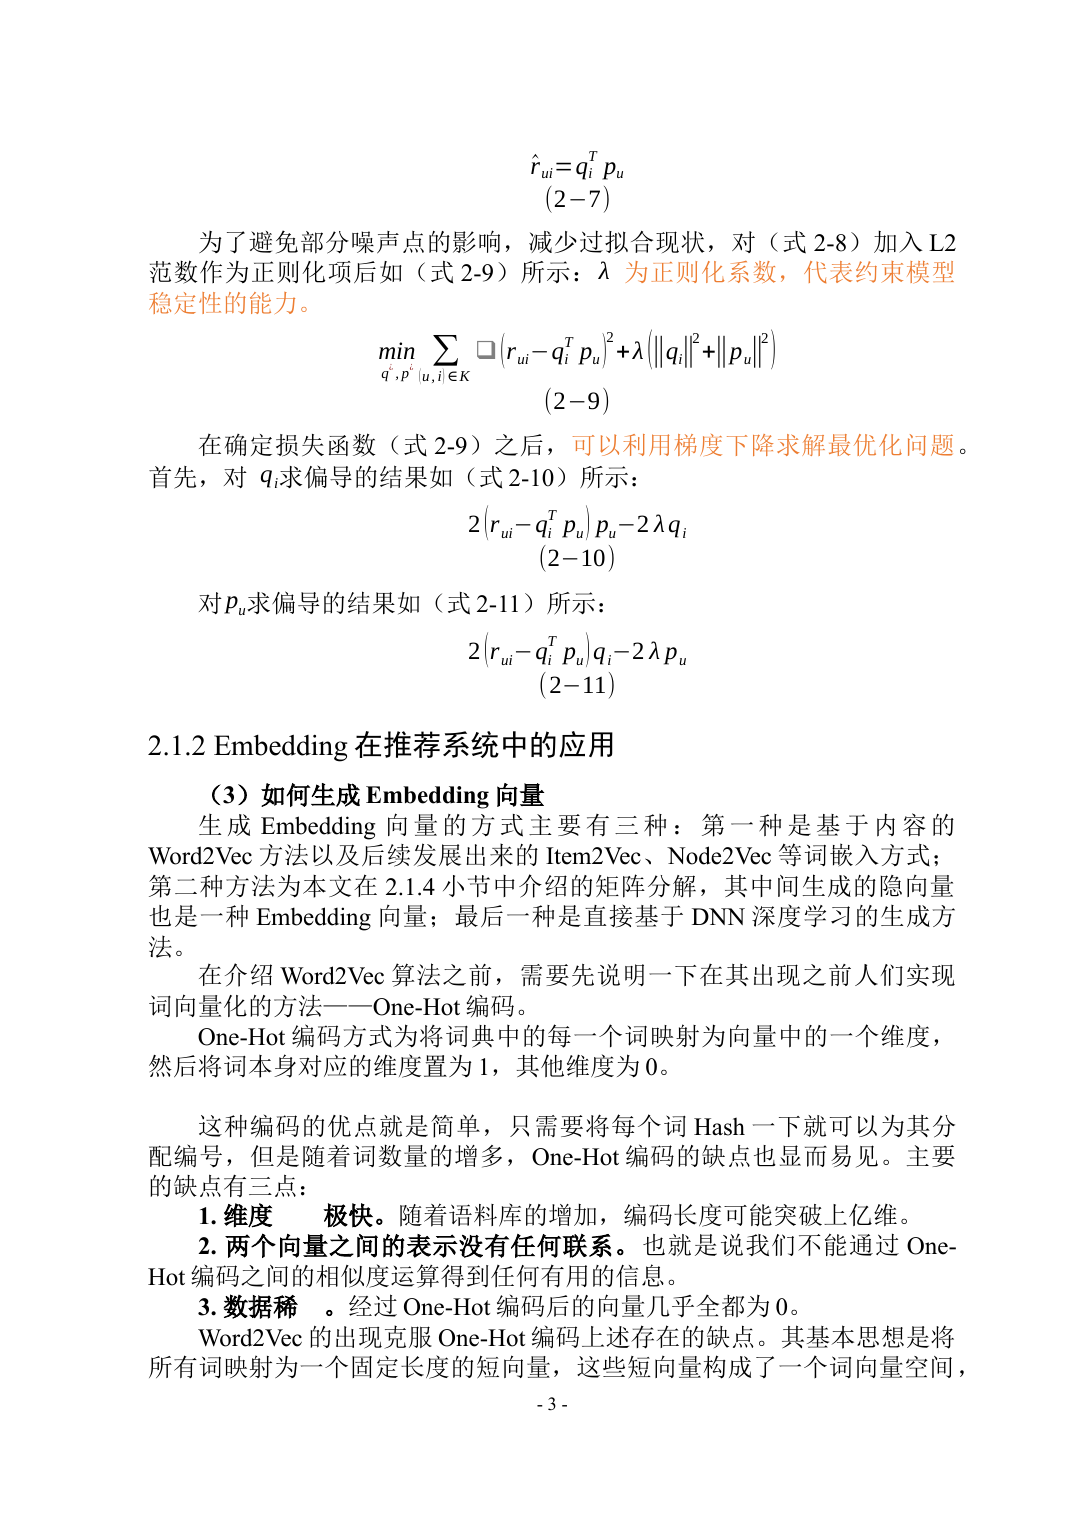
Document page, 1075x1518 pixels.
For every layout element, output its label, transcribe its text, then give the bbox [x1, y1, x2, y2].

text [148, 1321, 957, 1380]
text 对求偏导的结果如（式2-11）所示： [148, 587, 957, 618]
text 在介绍Word2Vec算法之前，需要先说明一下在其出现之前人们实现词向量化的方法——One-Hot编码。 [148, 959, 957, 1020]
text 为了避免部分噪声点的影响，减少过拟合现状，对（式2-8）加入L2范数作为正则化项后如（式2-9）所示： 为正则化系数，代表约束模型稳定性的能力。 [148, 226, 957, 316]
text 3. 数据稀疏。经过One-Hot编码后的向量几乎全都为0。 [148, 1291, 957, 1321]
text 生成Embedding向量的方式主要有三种：第一种是基于内容的Word2Vec方法以及后续发展出来的Item2Vec、Node2Vec等词嵌入方式；第二种方法为本文在2.1.4小节中介绍的矩阵分解，其中间生成的隐向量也是一种Embedding向量；最后一种是直接基于DNN深度学习的生成方法。 [148, 809, 957, 959]
text One-Hot编码方式为将词典中的每一个词映射为向量中的一个维度，然后将词本身对应的维度置为1，其他维度为0。 [148, 1020, 957, 1081]
text 1. 维度膨胀极快。随着语料库的增加，编码长度可能突破上亿维。 [148, 1199, 957, 1230]
text 在确定损失函数（式2-9）之后，可以利用梯度下降求解最优化问题。首先，对 求偏导的结果如（式2-10）所示： [148, 429, 957, 492]
text 这种编码的优点就是简单，只需要将每个词Hash一下就可以为其分配编号，但是随着词数量的增多，One-Hot编码的缺点也显而易见。主要的缺点有三点： [148, 1110, 957, 1199]
text （3）如何生成Embedding向量 [148, 779, 957, 809]
text 2. 两个向量之间的表示没有任何联系。也就是说我们不能通过One-Hot编码之间的相似度运算得到任何有用的信息。 [148, 1230, 957, 1291]
subtitle Embedding在推荐系统中的应用 [148, 726, 957, 761]
